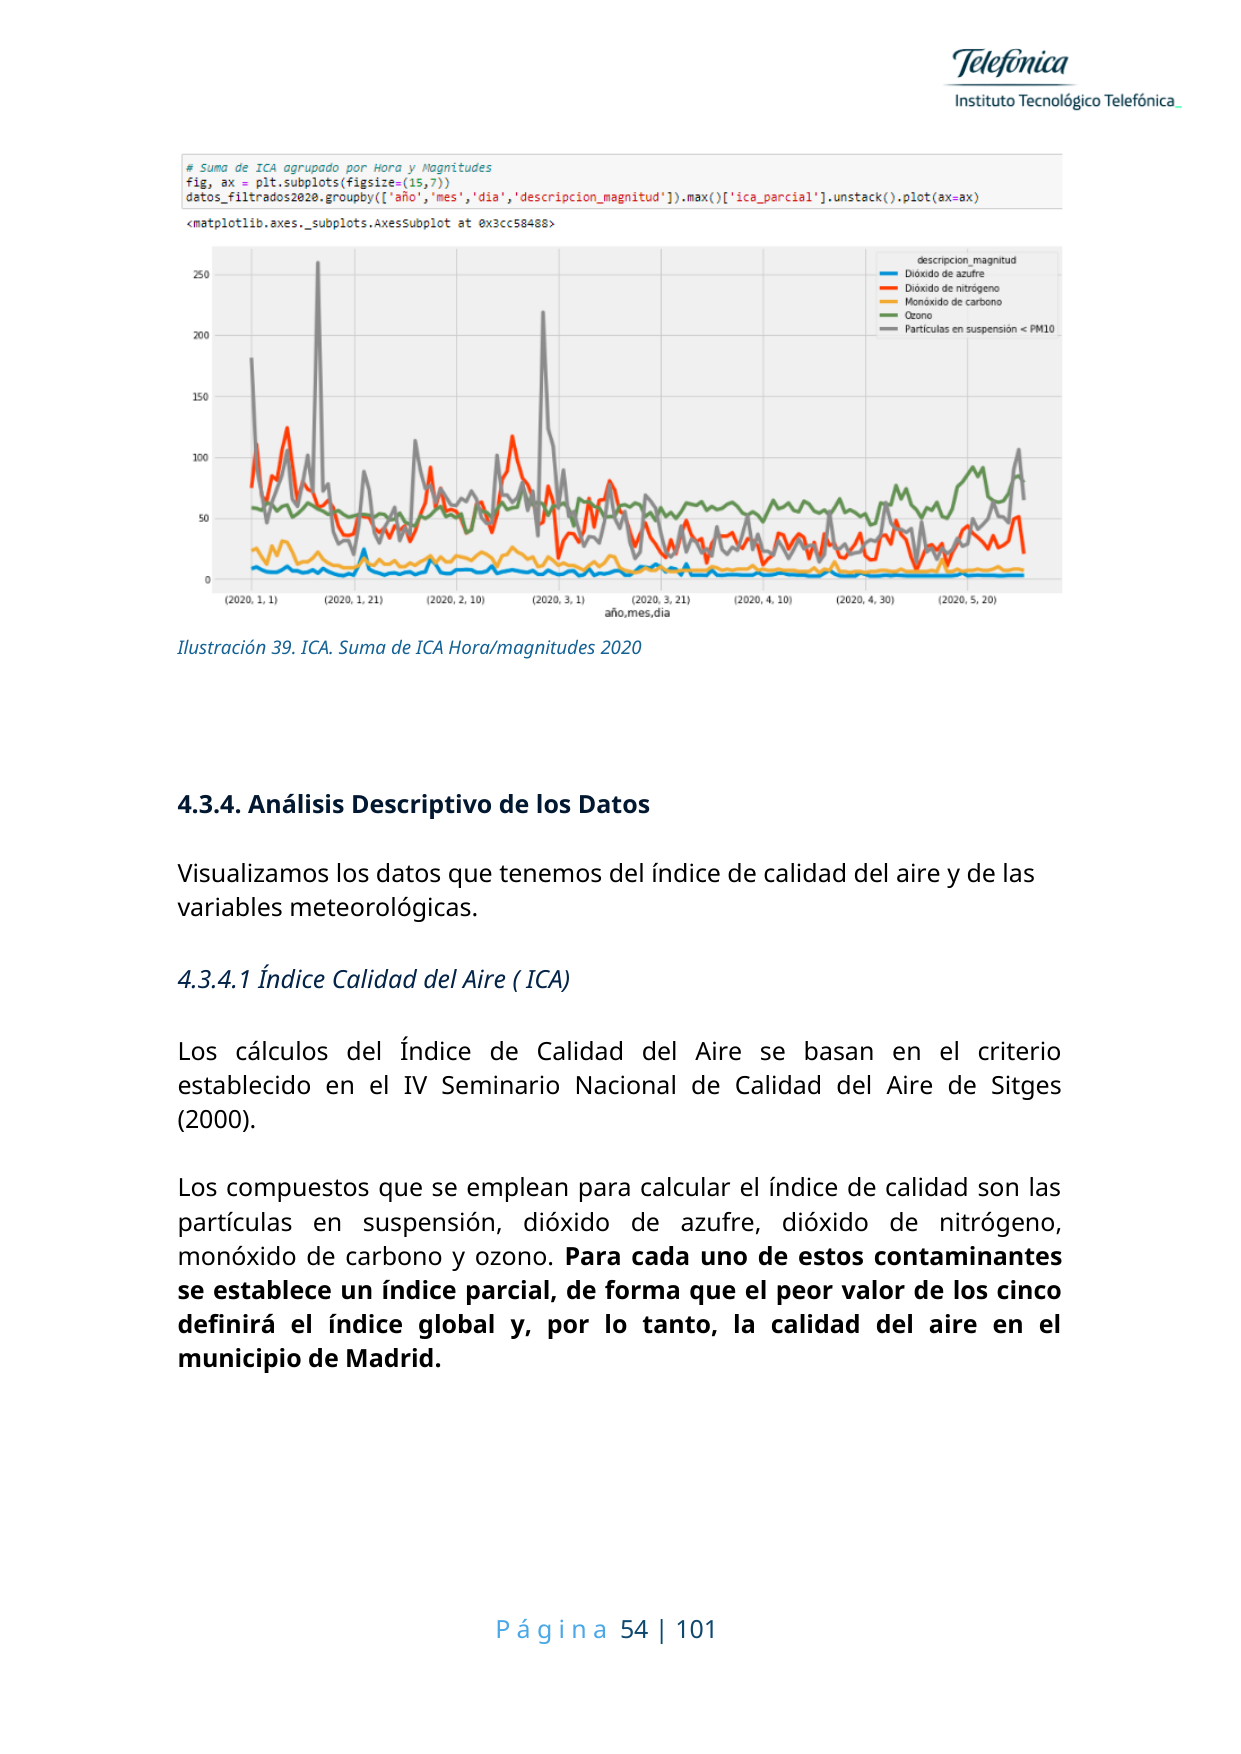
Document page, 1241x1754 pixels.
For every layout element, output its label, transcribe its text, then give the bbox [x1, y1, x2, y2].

text Los cálculos del Índice de Calidad del Aire se basan en el criterio establecido en el IV Seminario Nacional de Calidad del Aire de Sitges (2000). [177, 1034, 1063, 1136]
picture [177, 147, 1063, 635]
subtitle 4.3.4.1 Índice Calidad del Aire ( ICA) [177, 962, 1063, 996]
text Visualizamos los datos que tenemos del índice de calidad del aire y de las variables meteorológicas. [177, 855, 1063, 923]
subtitle 4.3.4. Análisis Descriptivo de los Datos [177, 787, 1063, 821]
text Los compuestos que se emplean para calcular el índice de calidad son las partículas en suspensión, dióxido de azufre, dióxido de nitrógeno, monóxido de carbono y ozono. Para cada uno de estos contaminantes se establece un índice parcial, de forma que el peor valor de los cinco definirá el índice global y, por lo tanto, la calidad del aire en el municipio de Madrid. [177, 1170, 1063, 1374]
picture [892, 21, 1215, 128]
